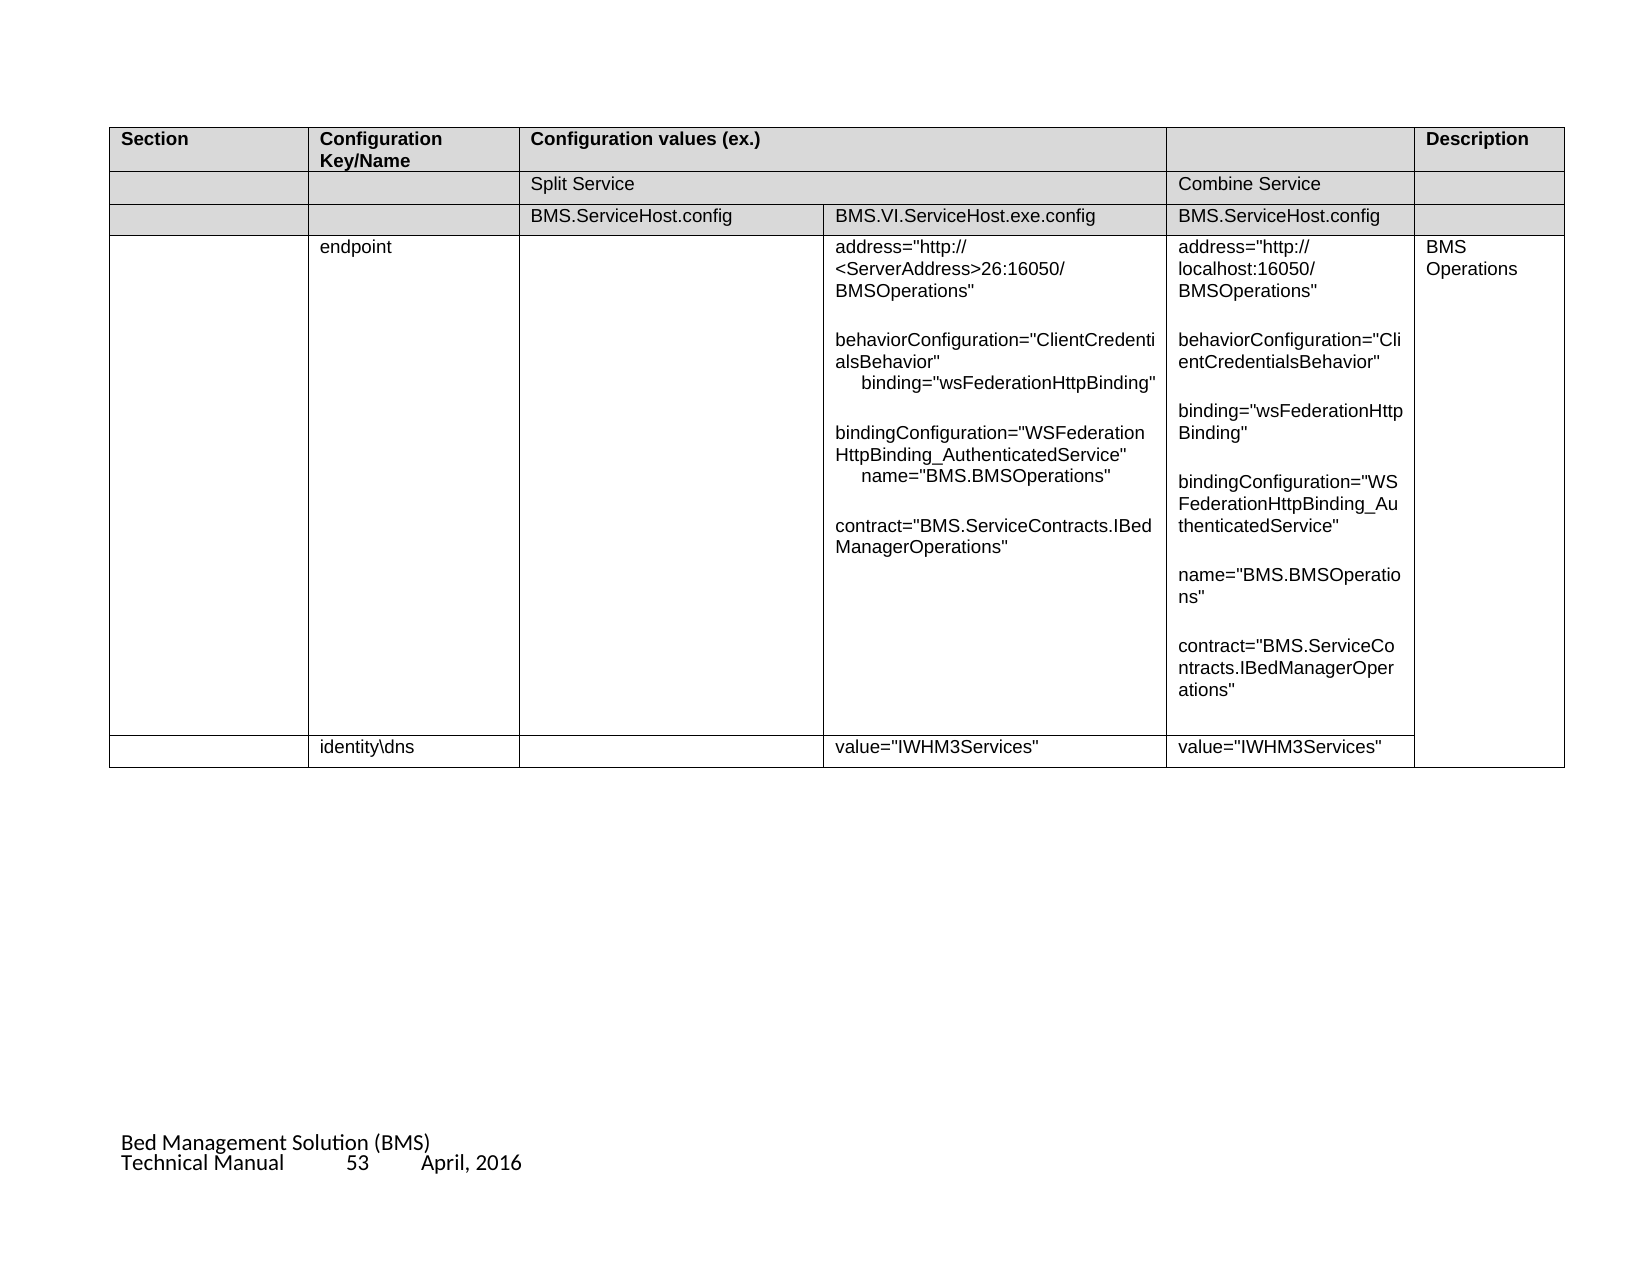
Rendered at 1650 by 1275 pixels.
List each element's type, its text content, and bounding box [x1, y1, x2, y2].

table_cell [309, 172, 519, 204]
table_cell [520, 736, 823, 767]
table_header [1167, 128, 1414, 171]
table_cell value="IWHM3Services" [824, 736, 1166, 767]
table_cell [520, 236, 823, 735]
table_cell [110, 236, 308, 735]
table_header Configuration values (ex.) [520, 128, 1166, 171]
table_header Section [110, 128, 308, 171]
table_cell endpoint [309, 236, 519, 735]
table_cell BMS.VI.ServiceHost.exe.config [824, 205, 1166, 235]
table_cell value="IWHM3Services" [1167, 736, 1414, 767]
table_cell [1415, 172, 1564, 204]
table_cell address="http://<ServerAddress>26:16050/BMSOperations" behaviorConfiguration="ClientCredentialsBehavior" binding="wsFederationHttpBinding" bindingConfiguration="WSFederationHttpBinding_AuthenticatedService" name="BMS.BMSOperations" contract="BMS.ServiceContracts.IBedManagerOperations" [824, 236, 1166, 735]
table_cell [110, 205, 308, 235]
table_cell Split Service [520, 172, 1166, 204]
table_cell BMS Operations [1415, 236, 1564, 767]
table_cell [110, 736, 308, 767]
table_cell [309, 205, 519, 235]
table_cell Combine Service [1167, 172, 1414, 204]
table_cell BMS.ServiceHost.config [520, 205, 823, 235]
table_cell identity\dns [309, 736, 519, 767]
table_cell address="http://localhost:16050/BMSOperations" behaviorConfiguration="ClientCredentialsBehavior" binding="wsFederationHttpBinding" bindingConfiguration="WSFederationHttpBinding_AuthenticatedService" name="BMS.BMSOperations" contract="BMS.ServiceContracts.IBedManagerOperations" [1167, 236, 1414, 735]
table_cell [1415, 205, 1564, 235]
table_header Configuration Key/Name [309, 128, 519, 171]
table_cell [110, 172, 308, 204]
table_header Description [1415, 128, 1564, 171]
table_cell BMS.ServiceHost.config [1167, 205, 1414, 235]
